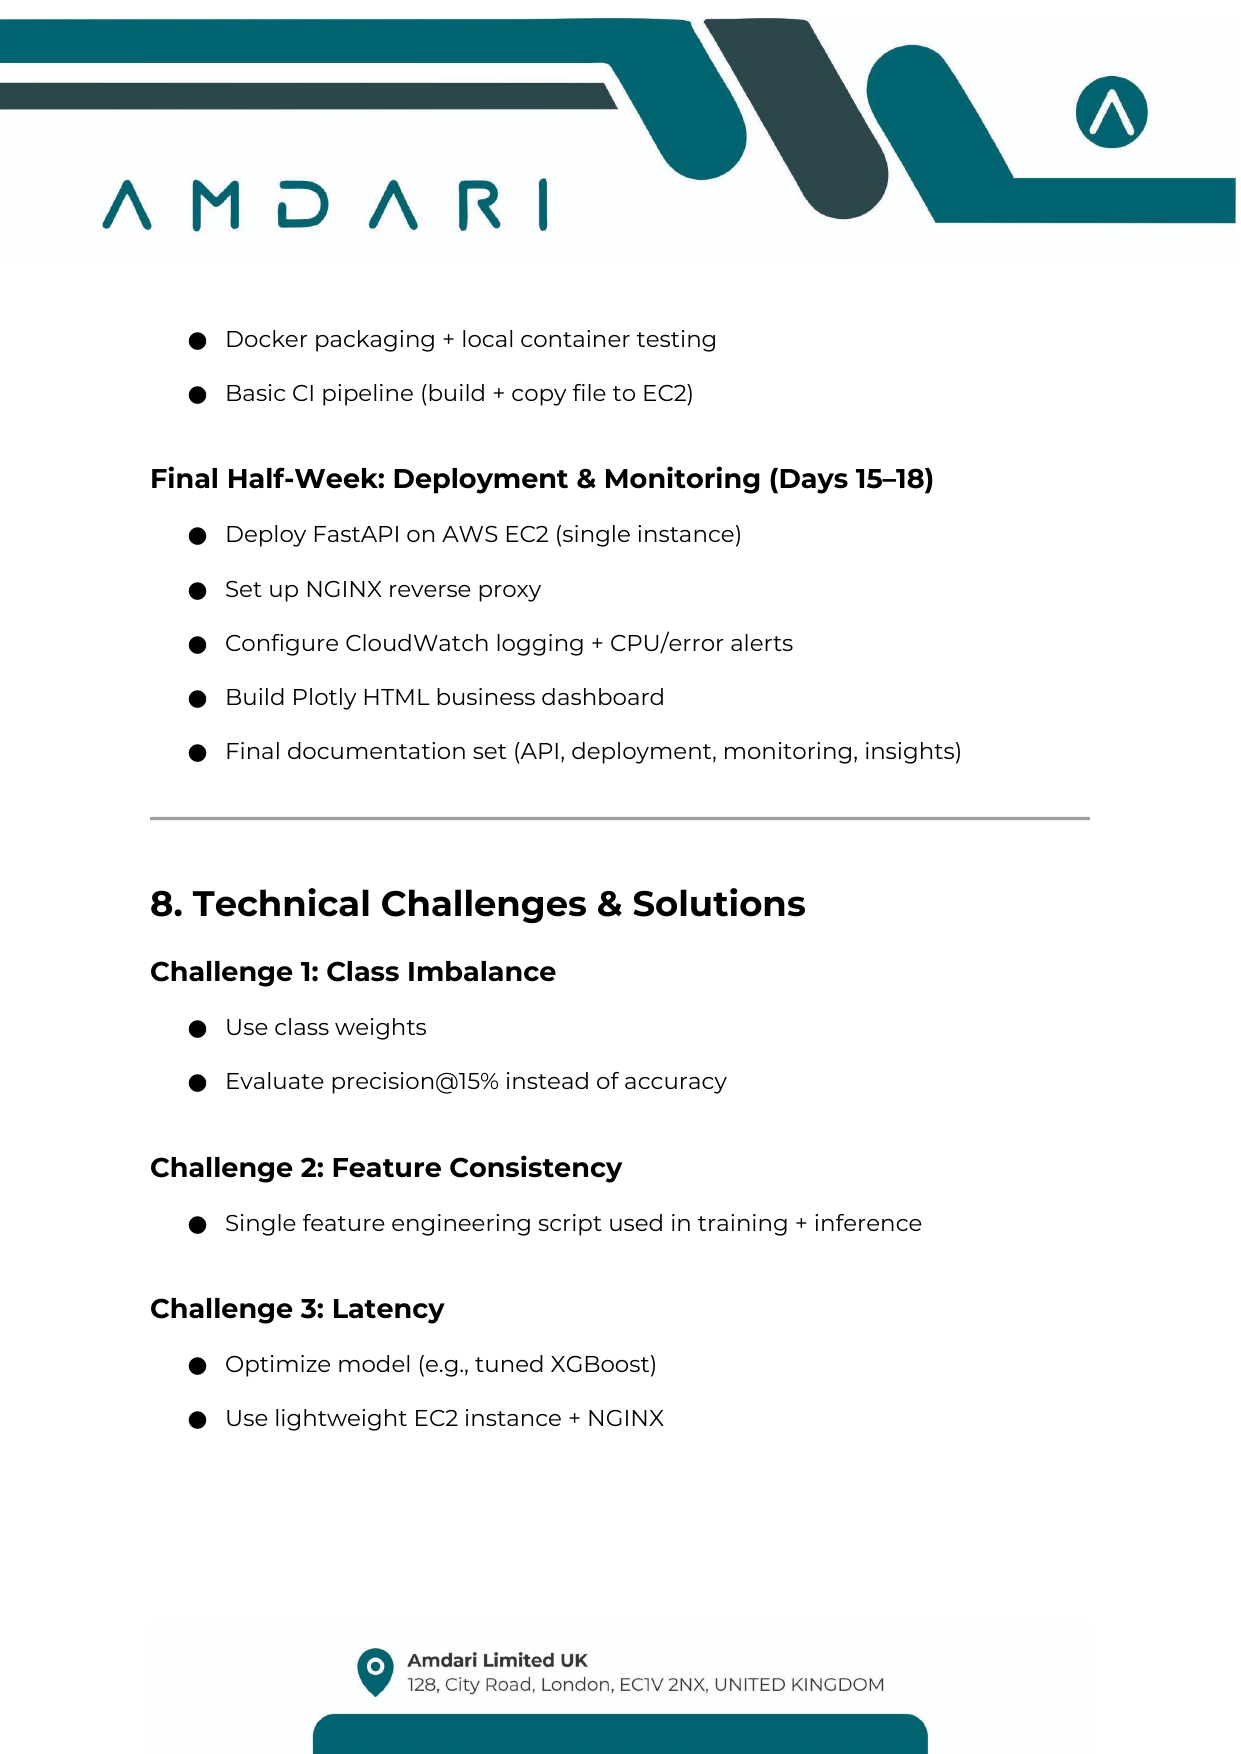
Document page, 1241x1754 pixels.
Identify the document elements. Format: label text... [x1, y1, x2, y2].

list Deploy FastAPI on AWS EC2 (single instance) [187, 521, 1090, 575]
list Use class weights [187, 1013, 1090, 1067]
picture [0, 18, 1237, 265]
list Basic CI pipeline (build + copy file to EC2) [187, 379, 1090, 433]
list Configure CloudWatch logging + CPU/error alerts [187, 629, 1090, 683]
list Final documentation set (API, deployment, monitoring, insights) [187, 738, 1090, 792]
subtitle Final Half-Week: Deployment & Monitoring (Days 15–18) [150, 462, 1090, 496]
picture [149, 1622, 1091, 1754]
list Docker packaging + local container testing [187, 325, 1090, 379]
list Set up NGINX reverse proxy [187, 575, 1090, 629]
list Build Plotly HTML business dashboard [187, 683, 1090, 738]
list Evaluate precision@15% instead of accuracy [187, 1067, 1090, 1122]
subtitle Challenge 2: Feature Consistency [150, 1151, 1090, 1184]
subtitle Challenge 3: Latency [150, 1292, 1090, 1325]
subtitle Challenge 1: Class Imbalance [150, 955, 1090, 988]
subtitle 8. Technical Challenges & Solutions [150, 883, 1090, 926]
list Use lightweight EC2 instance + NGINX [187, 1404, 1090, 1459]
list Optimize model (e.g., tuned XGBoost) [187, 1350, 1090, 1404]
list Single feature engineering script used in training + inference [187, 1209, 1090, 1263]
